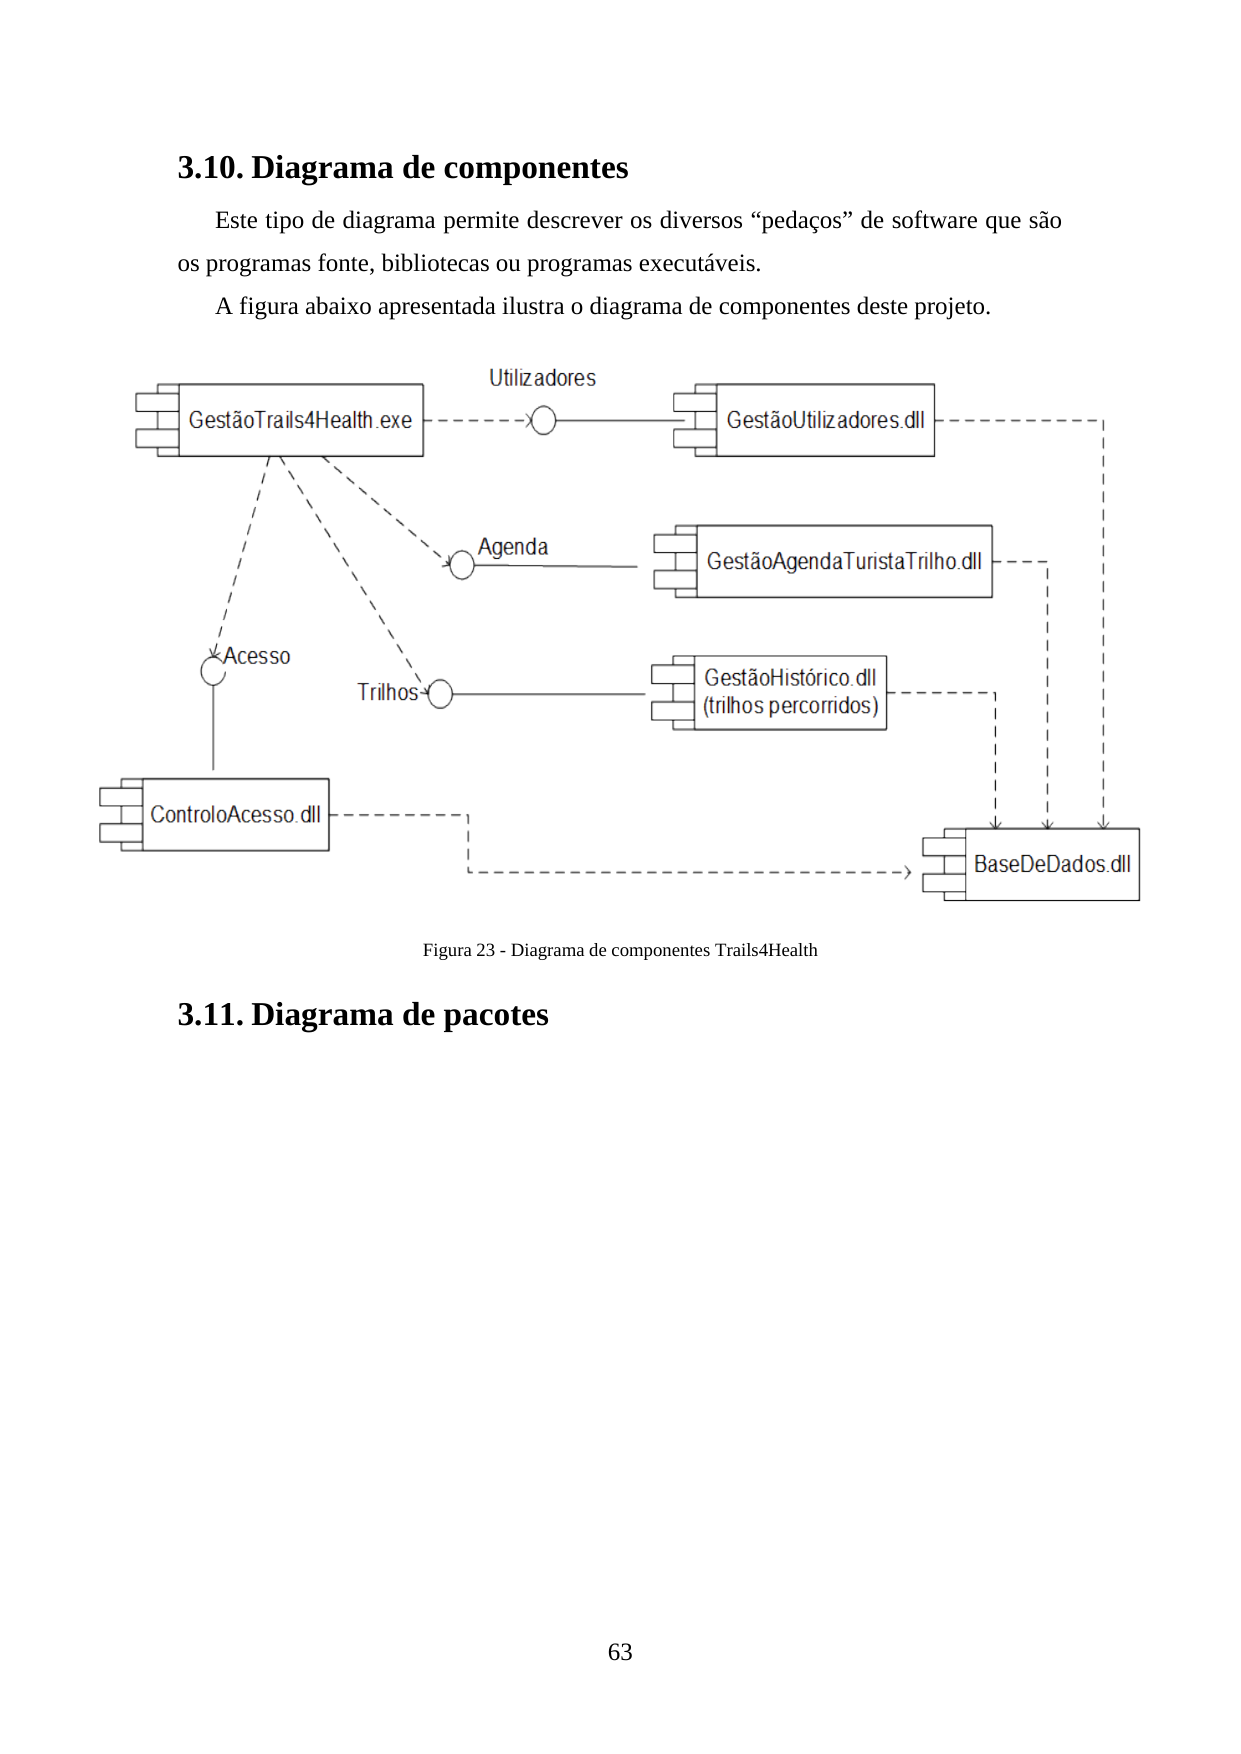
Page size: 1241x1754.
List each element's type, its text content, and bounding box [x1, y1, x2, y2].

subtitle Diagrama de pacotes [177, 994, 1063, 1033]
text A figura abaixo apresentada ilustra o diagrama de componentes deste projeto. [177, 291, 1063, 320]
picture [98, 309, 1143, 939]
text Este tipo de diagrama permite descrever os diversos “pedaços” de software que são os programas fonte, bibliotecas ou programas executáveis. [177, 205, 1063, 277]
subtitle Diagrama de componentes [177, 148, 1063, 186]
